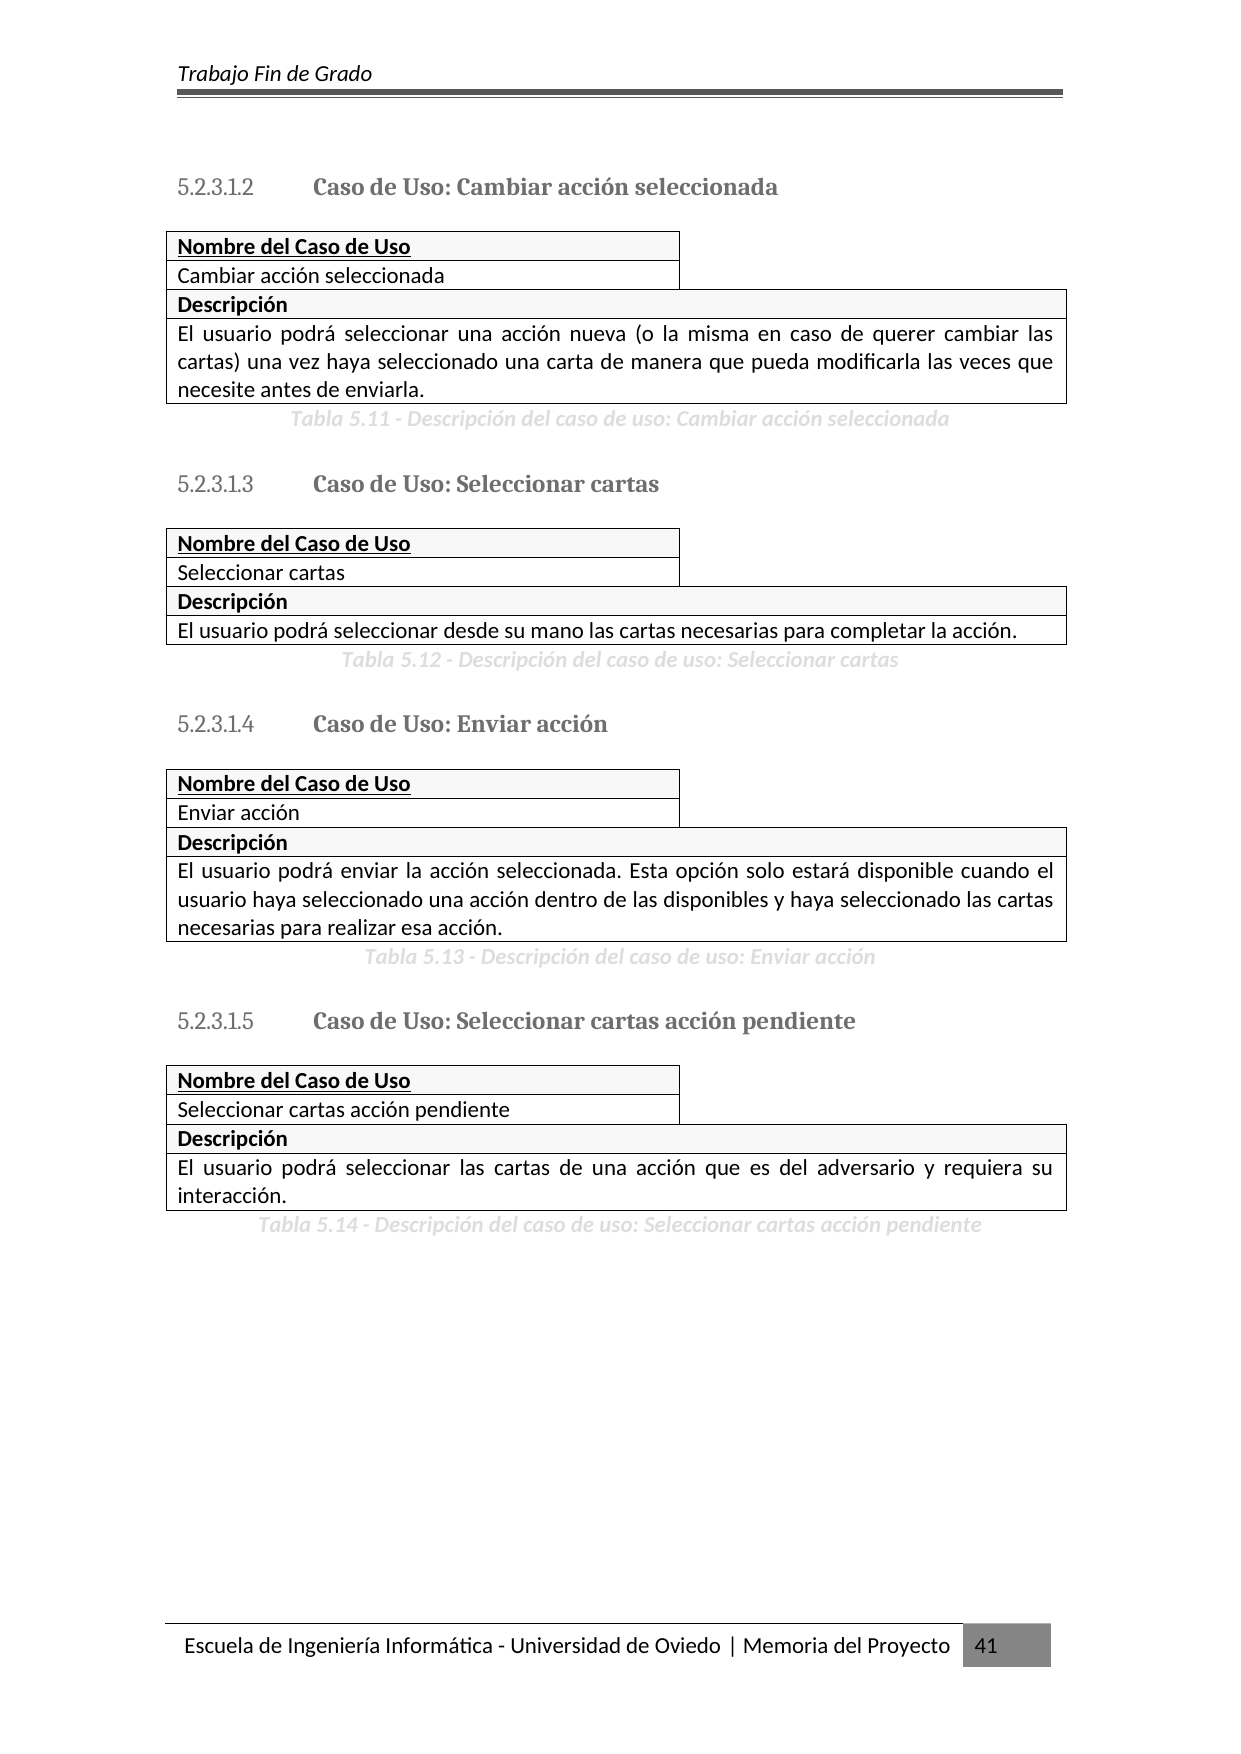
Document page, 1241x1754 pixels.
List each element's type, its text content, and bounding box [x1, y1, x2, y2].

table_cell Descripción [167, 587, 1066, 615]
table_cell Seleccionar cartas [167, 558, 679, 586]
table_cell El usuario podrá seleccionar una acción nueva (o la misma en caso de querer cambiar las cartas) una vez haya seleccionado una carta de manera que pueda modificarla las veces que necesite antes de enviarla. [167, 319, 1066, 403]
table_header Nombre del Caso de Uso [167, 770, 679, 797]
table_cell Descripción [167, 1125, 1066, 1152]
table_cell El usuario podrá enviar la acción seleccionada. Esta opción solo estará disponible cuando el usuario haya seleccionado una acción dentro de las disponibles y haya seleccionado las cartas necesarias para realizar esa acción. [167, 857, 1066, 941]
table_header Nombre del Caso de Uso [167, 1066, 679, 1094]
table_header Nombre del Caso de Uso [167, 232, 679, 260]
table_cell El usuario podrá seleccionar las cartas de una acción que es del adversario y requiera su interacción. [167, 1154, 1066, 1209]
subtitle Caso de Uso: Seleccionar cartas acción pendiente [177, 1007, 1063, 1036]
table_cell Descripción [167, 828, 1066, 856]
table_cell Seleccionar cartas acción pendiente [167, 1095, 679, 1123]
table_cell Cambiar acción seleccionada [167, 261, 679, 289]
table_cell Descripción [167, 290, 1066, 318]
table_cell Enviar acción [167, 799, 679, 827]
subtitle Caso de Uso: Seleccionar cartas [177, 469, 1063, 498]
table_header Nombre del Caso de Uso [167, 529, 679, 557]
table_cell El usuario podrá seleccionar desde su mano las cartas necesarias para completar la acción. [167, 616, 1066, 644]
subtitle Caso de Uso: Enviar acción [177, 710, 1063, 739]
subtitle Caso de Uso: Cambiar acción seleccionada [177, 173, 1063, 201]
